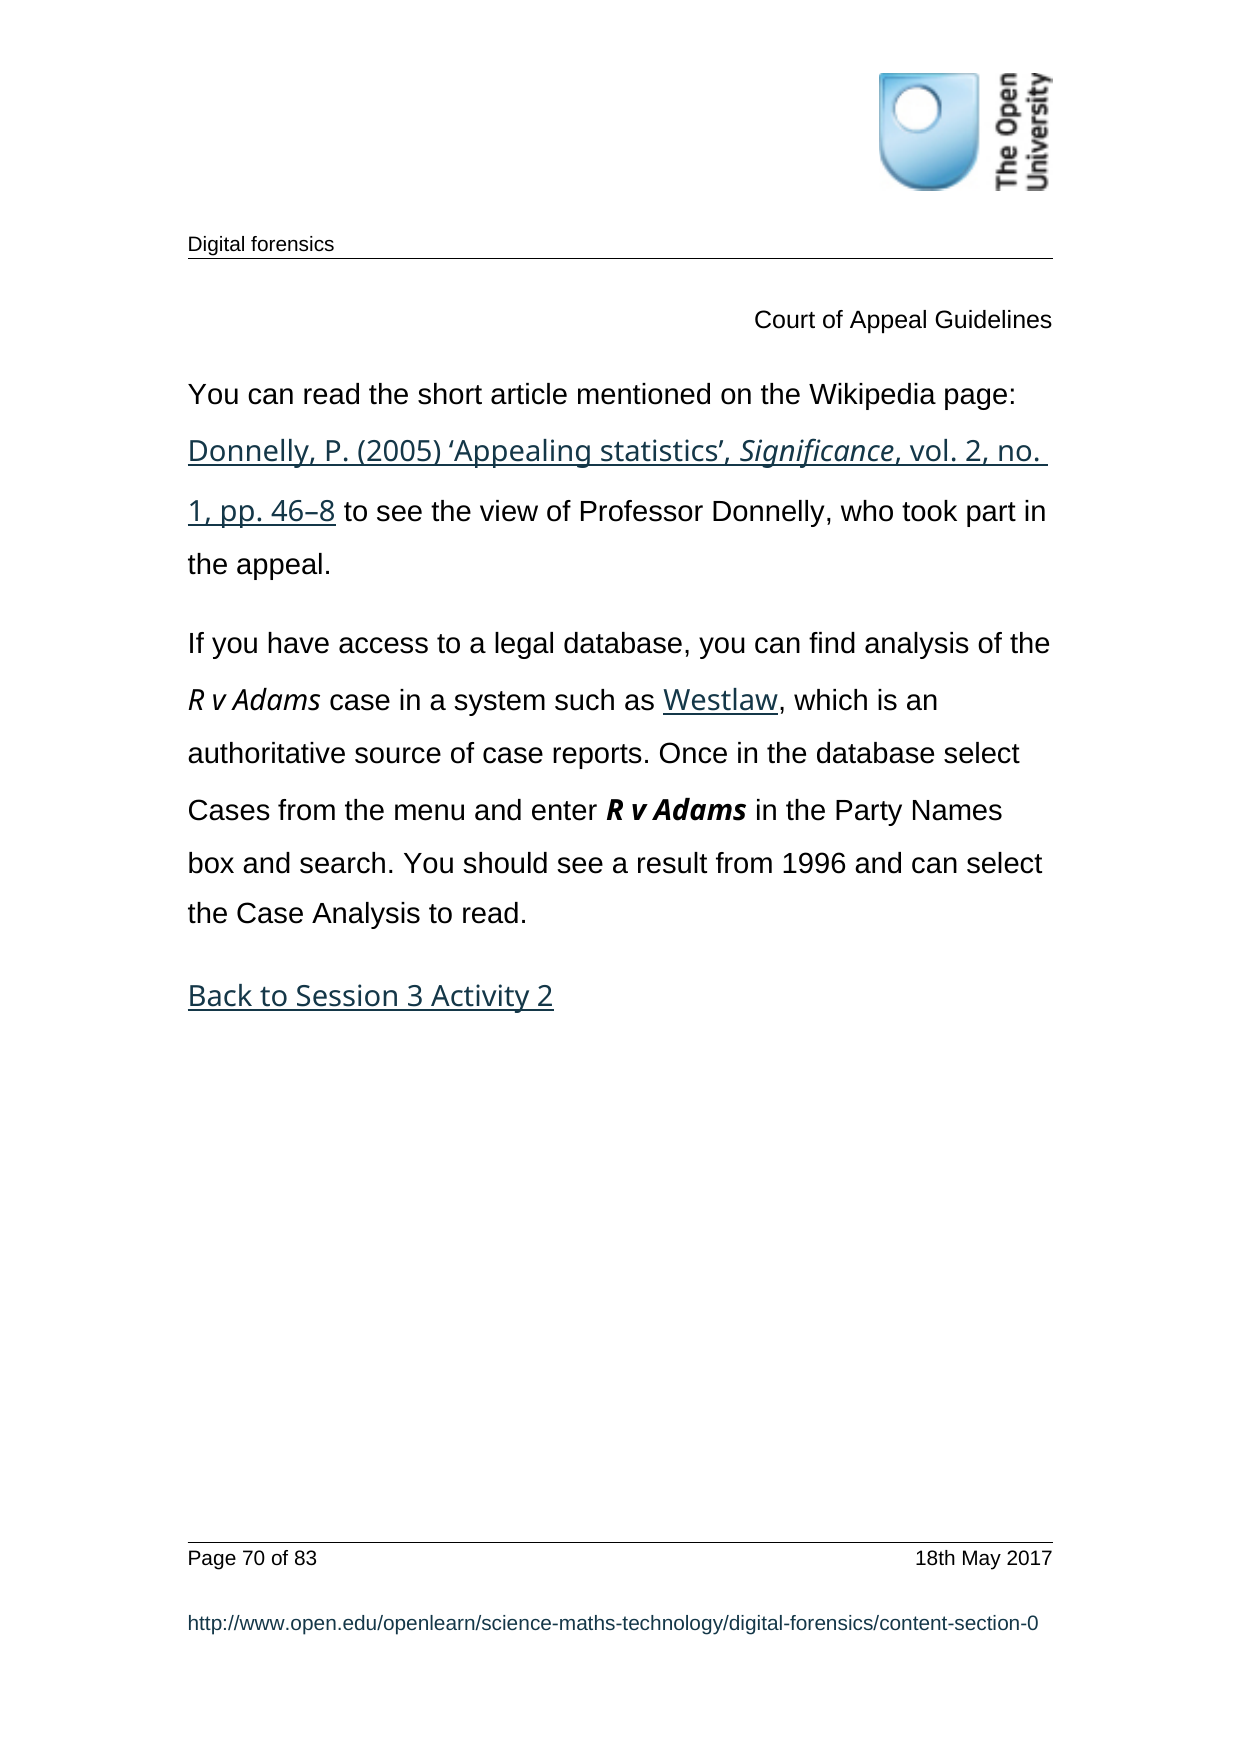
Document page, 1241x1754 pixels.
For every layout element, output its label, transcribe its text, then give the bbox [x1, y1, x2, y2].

text Court of Appeal Guidelines [436, 305, 1053, 334]
picture [879, 73, 1053, 191]
text If you have access to a legal database, you can find analysis of the R v Adams case in a system such as Westlaw, which is an authoritative source of case reports. Once in the database select Cases from the menu and enter R v Adams in the Party Names box and search. You should see a result from 1996 and can select the Case Analysis to read. [187, 626, 1053, 929]
text Back to Session 3 Activity 2 [187, 976, 1053, 1015]
text You can read the short article mentioned on the Wikipedia page: Donnelly, P. (2005) ‘Appealing statistics’, Significance, vol. 2, no. 1, pp. 46–8 to see the view of Professor Donnelly, who took part in the appeal. [187, 377, 1053, 580]
